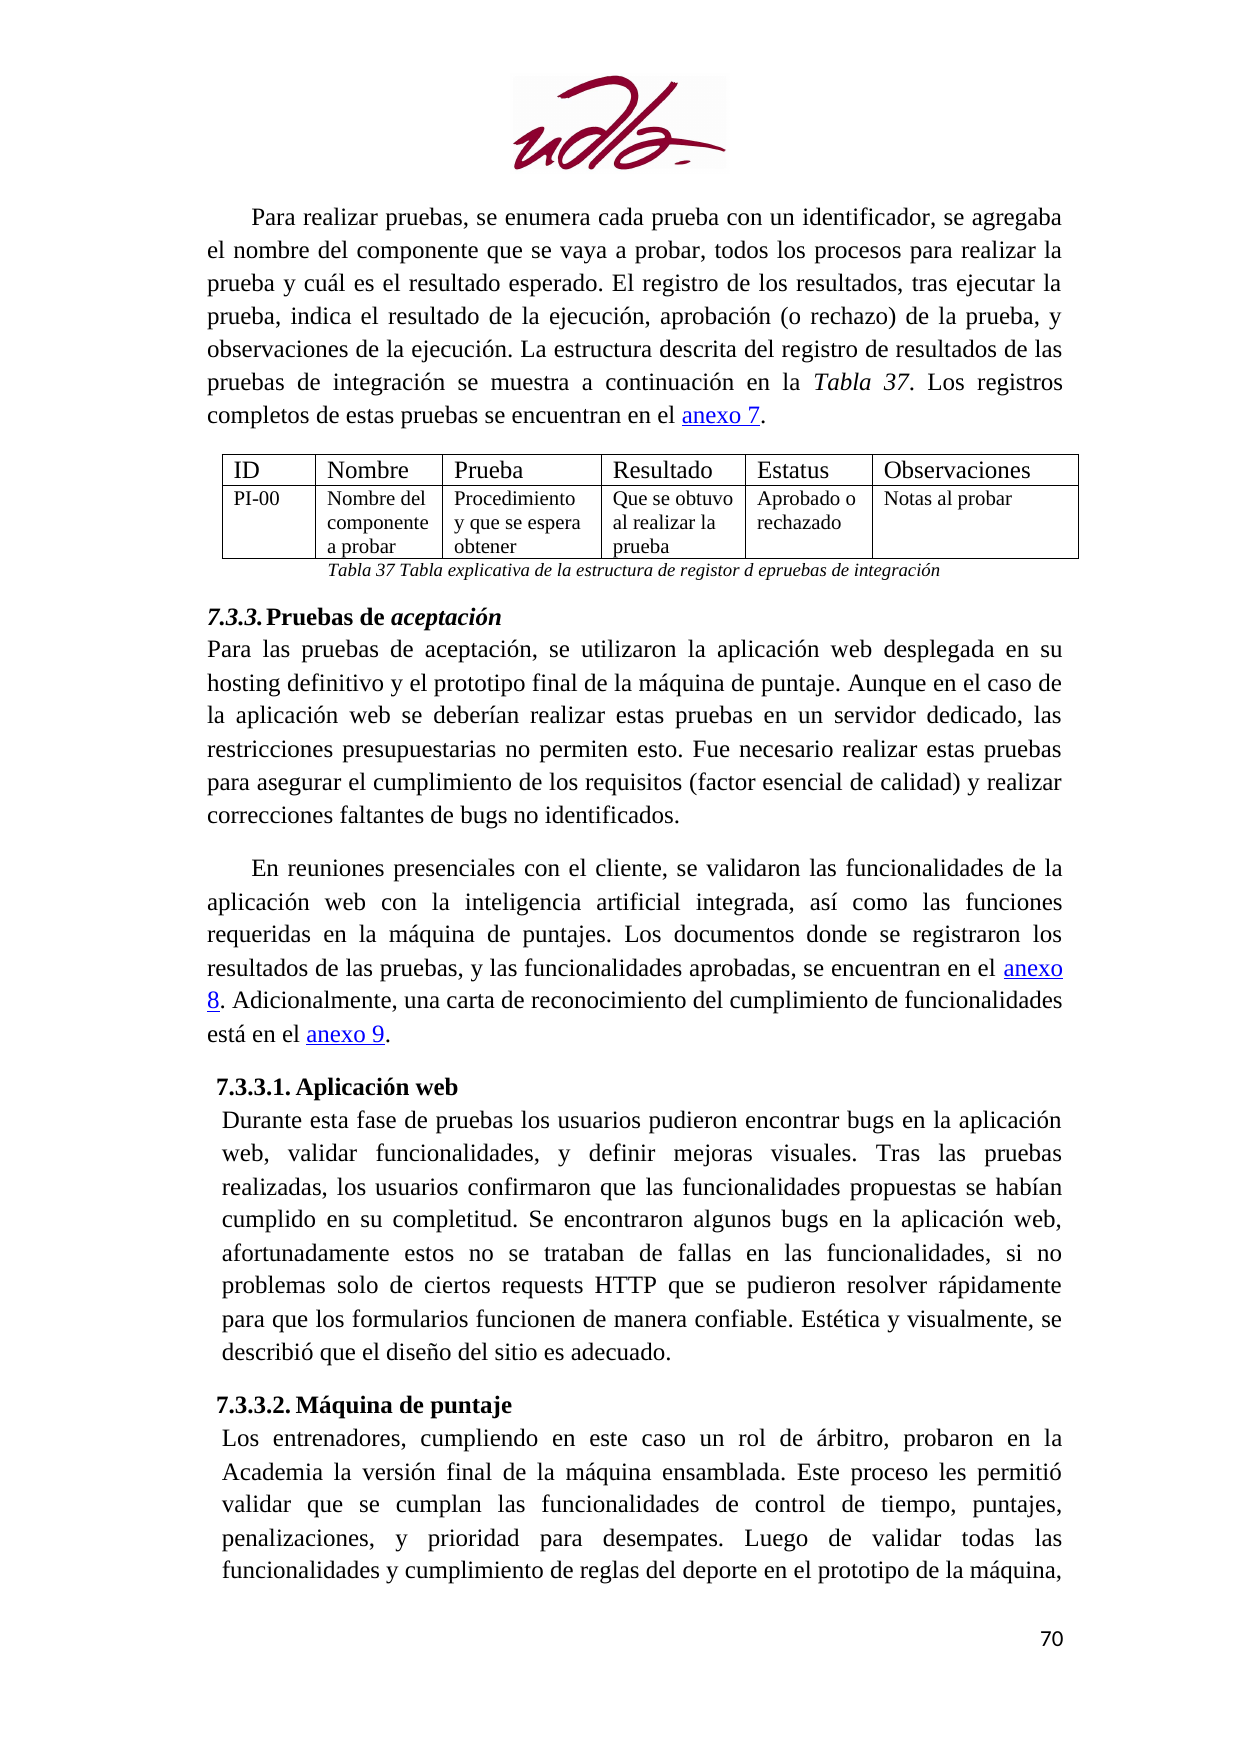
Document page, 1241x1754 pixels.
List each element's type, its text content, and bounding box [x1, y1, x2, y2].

subtitle Aplicación web [216, 1072, 1063, 1101]
subtitle Pruebas de aceptación [207, 602, 1063, 630]
table_cell Nombre del componente a probar [316, 486, 442, 558]
table_cell Que se obtuvo al realizar la prueba [602, 486, 745, 558]
table_header ID [223, 455, 315, 485]
table_header Observaciones [873, 455, 1078, 485]
table_cell Procedimiento y que se espera obtener [443, 486, 601, 558]
text En reuniones presenciales con el cliente, se validaron las funcionalidades de la aplicación web con la inteligencia artificial integrada, así como las funciones requeridas en la máquina de puntajes. Los documentos donde se registraron los resultados de las pruebas, y las funcionalidades aprobadas, se encuentran en el anexo 8. Adicionalmente, una carta de reconocimiento del cumplimiento de funcionalidades está en el anexo 9. [207, 853, 1063, 1047]
table_header Resultado [602, 455, 745, 485]
table_cell PI-00 [223, 486, 315, 558]
subtitle Máquina de puntaje [216, 1391, 1063, 1419]
table_header Nombre [316, 455, 442, 485]
text Tabla 37 Tabla explicativa de la estructura de registor d epruebas de integración [207, 559, 1063, 581]
table_cell Notas al probar [873, 486, 1078, 558]
table_header Estatus [746, 455, 872, 485]
text Para las pruebas de aceptación, se utilizaron la aplicación web desplegada en su hosting definitivo y el prototipo final de la máquina de puntaje. Aunque en el caso de la aplicación web se deberían realizar estas pruebas en un servidor dedicado, las restricciones presupuestarias no permiten esto. Fue necesario realizar estas pruebas para asegurar el cumplimiento de los requisitos (factor esencial de calidad) y realizar correcciones faltantes de bugs no identificados. [207, 634, 1063, 828]
table_header Prueba [443, 455, 601, 485]
picture [509, 73, 731, 174]
text Durante esta fase de pruebas los usuarios pudieron encontrar bugs en la aplicación web, validar funcionalidades, y definir mejoras visuales. Tras las pruebas realizadas, los usuarios confirmaron que las funcionalidades propuestas se habían cumplido en su completitud. Se encontraron algunos bugs en la aplicación web, afortunadamente estos no se trataban de fallas en las funcionalidades, si no problemas solo de ciertos requests HTTP que se pudieron resolver rápidamente para que los formularios funcionen de manera confiable. Estética y visualmente, se describió que el diseño del sitio es adecuado. [222, 1106, 1063, 1365]
table_cell Aprobado o rechazado [746, 486, 872, 558]
text Para realizar pruebas, se enumera cada prueba con un identificador, se agregaba el nombre del componente que se vaya a probar, todos los procesos para realizar la prueba y cuál es el resultado esperado. El registro de los resultados, tras ejecutar la prueba, indica el resultado de la ejecución, aprobación (o rechazo) de la prueba, y observaciones de la ejecución. La estructura descrita del registro de resultados de las pruebas de integración se muestra a continuación en la Tabla 37. Los registros completos de estas pruebas se encuentran en el anexo 7. [207, 202, 1063, 428]
